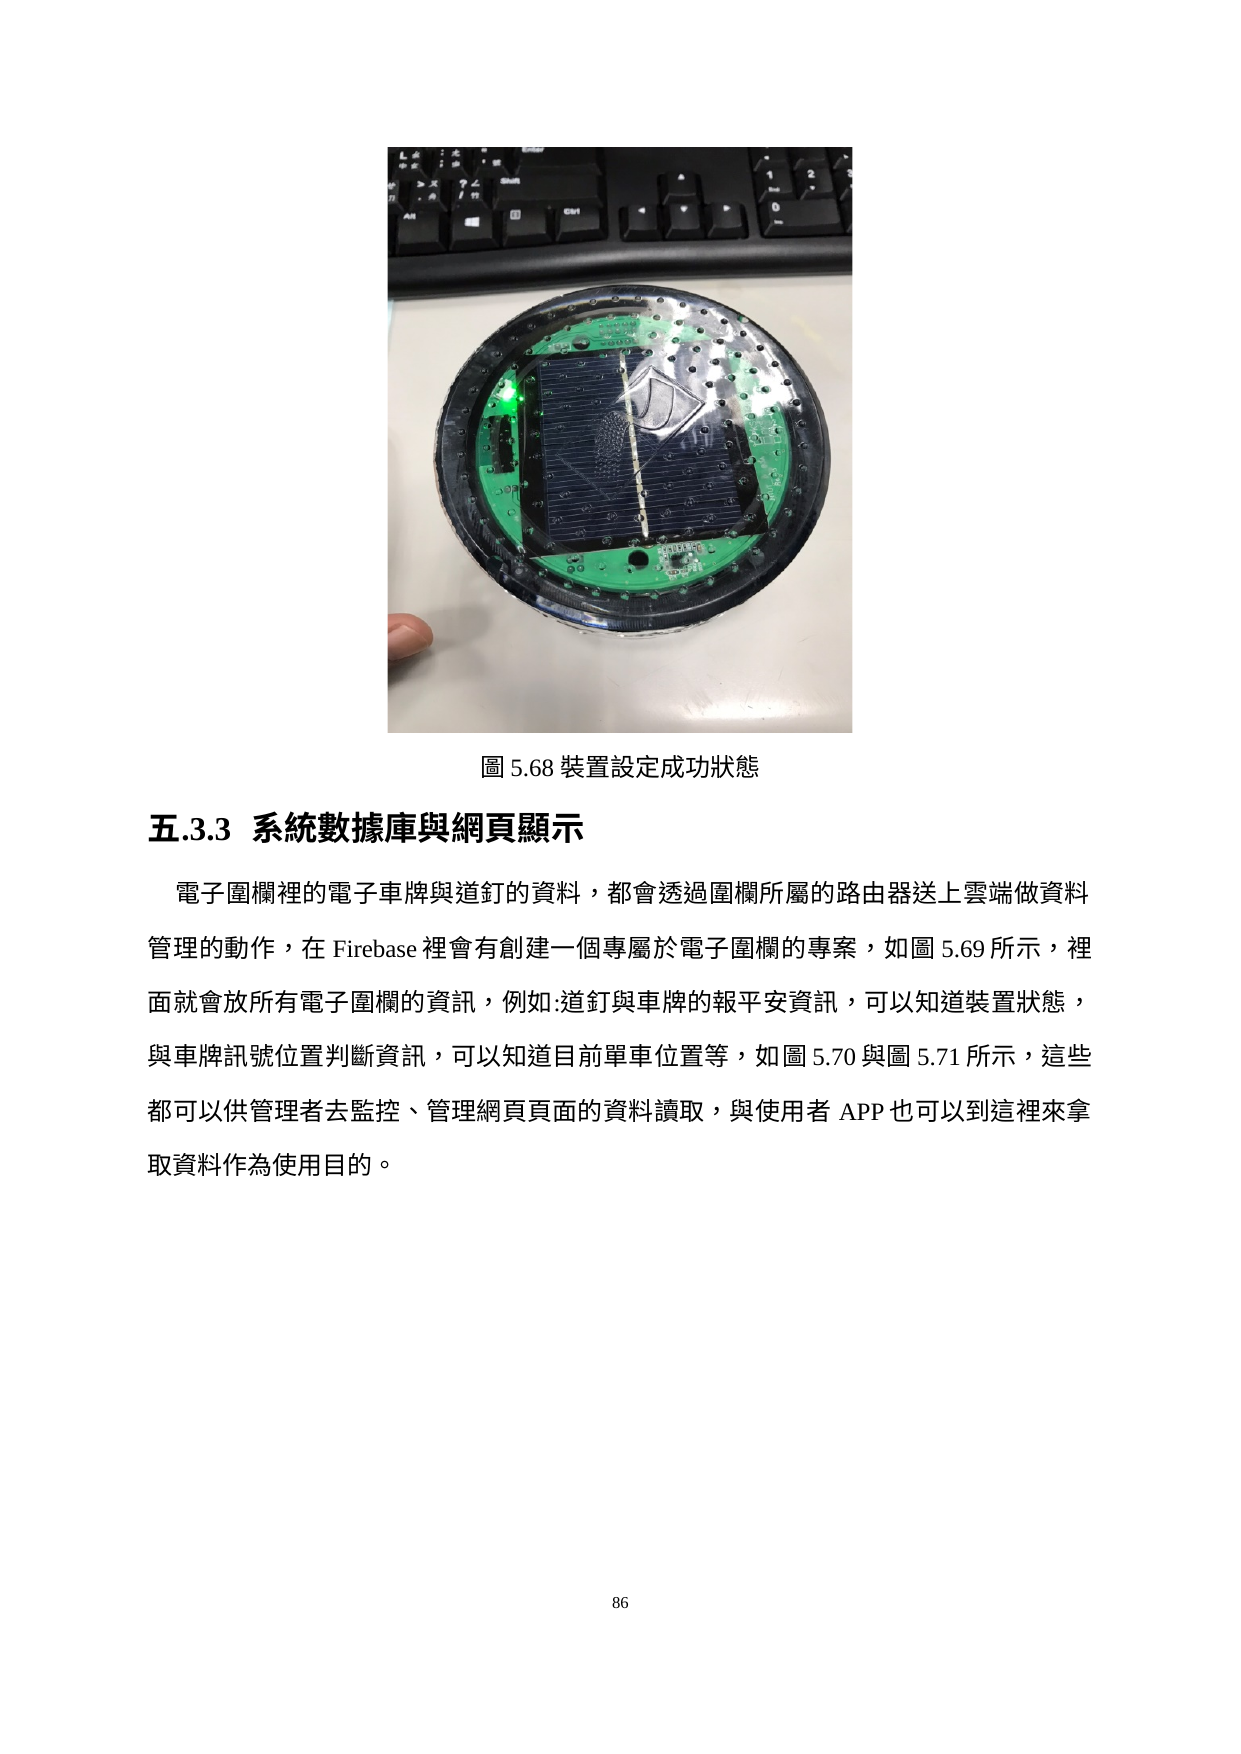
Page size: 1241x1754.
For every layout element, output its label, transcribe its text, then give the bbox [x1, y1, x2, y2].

subtitle 系統數據庫與網頁顯示 [148, 801, 1067, 850]
picture [387, 147, 853, 733]
